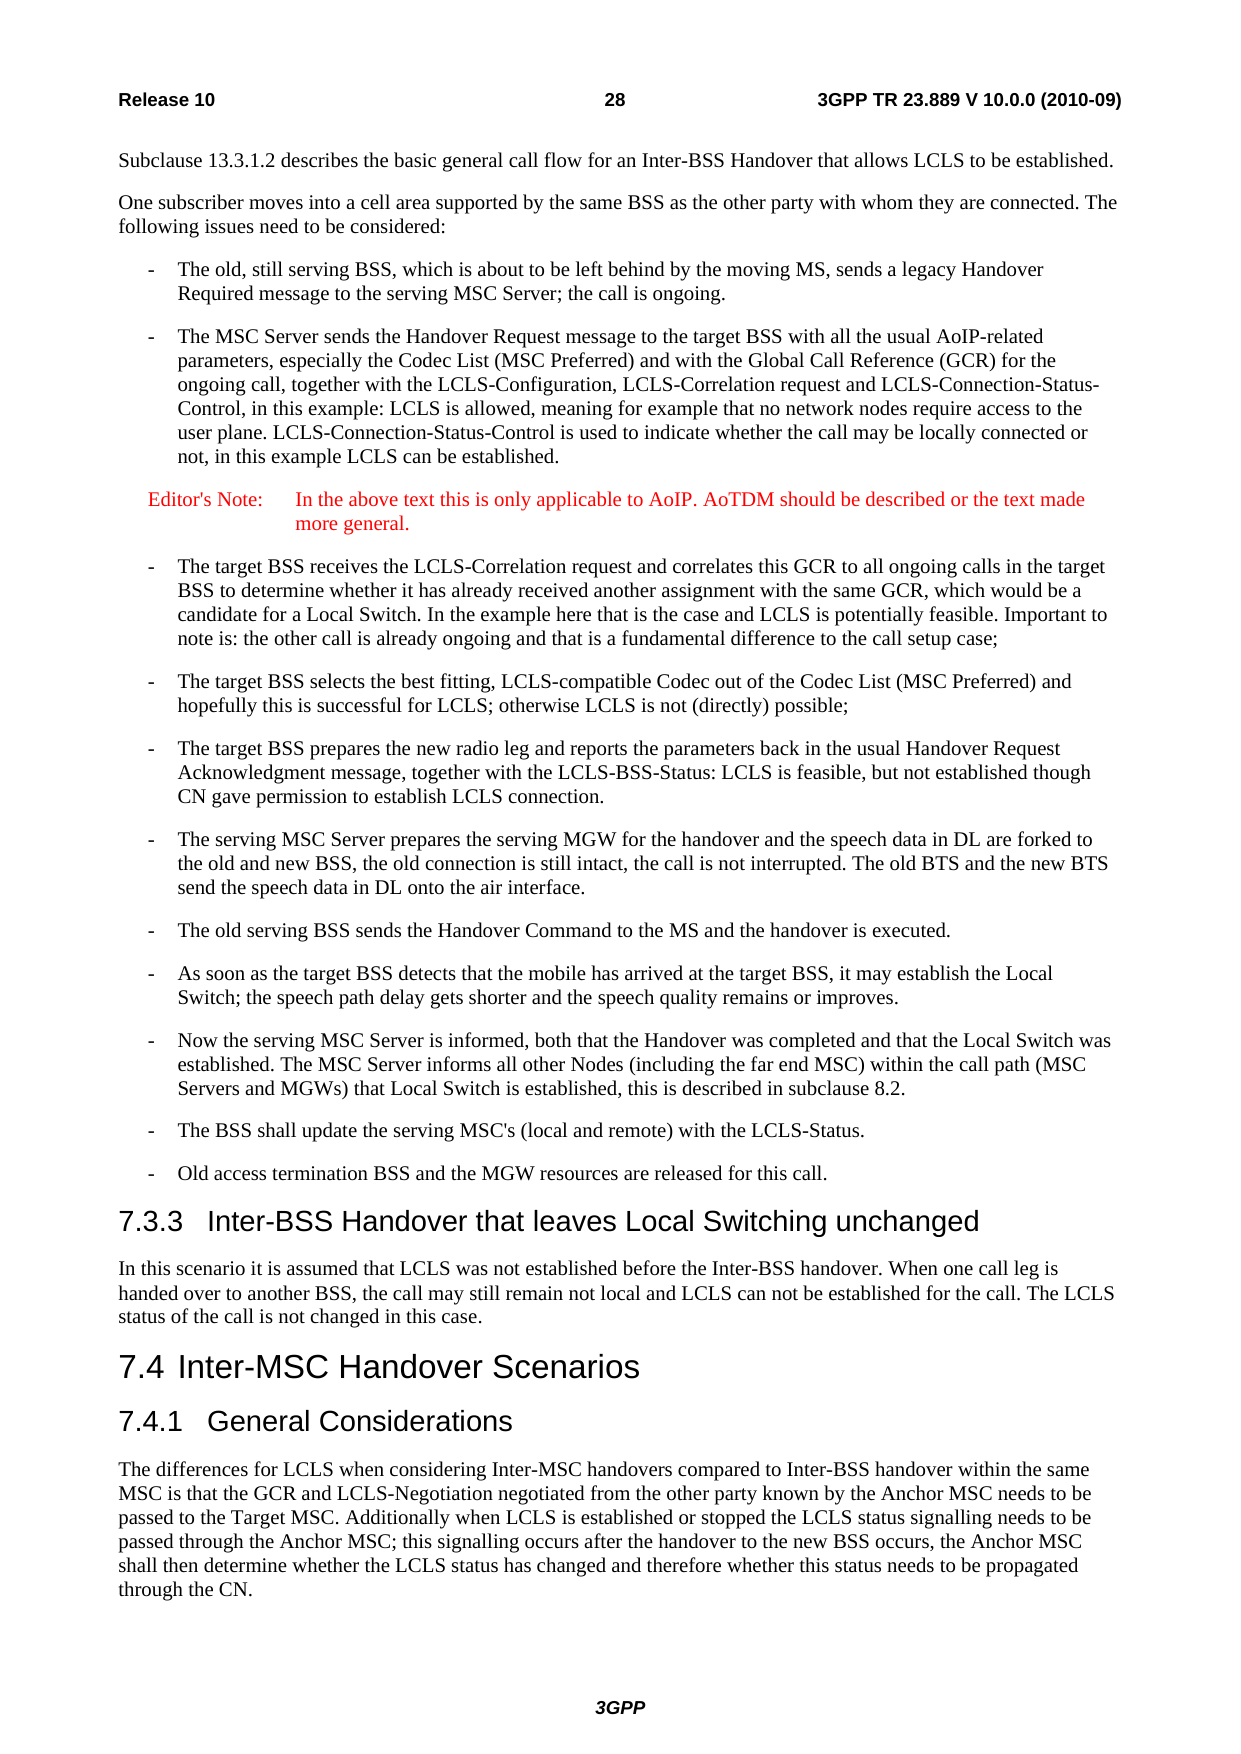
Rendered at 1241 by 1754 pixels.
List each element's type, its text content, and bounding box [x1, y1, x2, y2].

text - The target BSS prepares the new radio leg and reports the parameters back in the usual Handover Request Acknowledgment message, together with the LCLS-BSS-Status: LCLS is feasible, but not established though CN gave permission to establish LCLS connection. [148, 736, 1122, 808]
text - The target BSS selects the best fitting, LCLS-compatible Codec out of the Codec List (MSC Preferred) and hopefully this is successful for LCLS; otherwise LCLS is not (directly) possible; [148, 669, 1122, 717]
text - The old serving BSS sends the Handover Command to the MS and the handover is executed. [148, 918, 1122, 942]
text One subscriber moves into a cell area supported by the same BSS as the other party with whom they are connected. The following issues need to be considered: [118, 190, 1122, 238]
text Editor's Note: In the above text this is only applicable to AoIP. AoTDM should be described or the text made more general. [148, 487, 1122, 535]
subtitle 7.4 Inter-MSC Handover Scenarios [118, 1347, 1122, 1386]
text Subclause 13.3.1.2 describes the basic general call flow for an Inter-BSS Handover that allows LCLS to be established. [118, 147, 1122, 172]
text - Now the serving MSC Server is informed, both that the Handover was completed and that the Local Switch was established. The MSC Server informs all other Nodes (including the far end MSC) within the call path (MSC Servers and MGWs) that Local Switch is established, this is described in subclause 8.2. [148, 1027, 1122, 1100]
text - The serving MSC Server prepares the serving MGW for the handover and the speech data in DL are forked to the old and new BSS, the old connection is still intact, the call is not interrupted. The old BTS and the new BTS send the speech data in DL onto the air interface. [148, 827, 1122, 899]
text - As soon as the target BSS detects that the mobile has arrived at the target BSS, it may establish the Local Switch; the speech path delay gets shorter and the speech quality remains or improves. [148, 961, 1122, 1009]
text - The old, still serving BSS, which is about to be left behind by the moving MS, sends a legacy Handover Required message to the serving MSC Server; the call is ongoing. [148, 257, 1122, 305]
subtitle 7.4.1 General Considerations [118, 1404, 1122, 1438]
text - The MSC Server sends the Handover Request message to the target BSS with all the usual AoIP-related parameters, especially the Codec List (MSC Preferred) and with the Global Call Reference (GCR) for the ongoing call, together with the LCLS-Configuration, LCLS-Correlation request and LCLS-Connection-Status-Control, in this example: LCLS is allowed, meaning for example that no network nodes require access to the user plane. LCLS-Connection-Status-Control is used to indicate whether the call may be locally connected or not, in this example LCLS can be established. [148, 324, 1122, 468]
text In this scenario it is assumed that LCLS was not established before the Inter-BSS handover. When one call leg is handed over to another BSS, the call may still remain not local and LCLS can not be established for the call. The LCLS status of the call is not changed in this case. [118, 1256, 1122, 1328]
text The differences for LCLS when considering Inter-MSC handovers compared to Inter-BSS handover within the same MSC is that the GCR and LCLS-Negotiation negotiated from the other party known by the Anchor MSC needs to be passed to the Target MSC. Additionally when LCLS is established or stopped the LCLS status signalling needs to be passed through the Anchor MSC; this signalling occurs after the handover to the new BSS occurs, the Anchor MSC shall then determine whether the LCLS status has changed and therefore whether this status needs to be propagated through the CN. [118, 1457, 1122, 1601]
text - Old access termination BSS and the MGW resources are released for this call. [148, 1161, 1122, 1185]
text - The target BSS receives the LCLS-Correlation request and correlates this GCR to all ongoing calls in the target BSS to determine whether it has already received another assignment with the same GCR, which would be a candidate for a Local Switch. In the example here that is the case and LCLS is potentially feasible. Important to note is: the other call is already ongoing and that is a fundamental difference to the call setup case; [148, 554, 1122, 650]
text - The BSS shall update the serving MSC's (local and remote) with the LCLS-Status. [148, 1118, 1122, 1142]
subtitle 7.3.3 Inter-BSS Handover that leaves Local Switching unchanged [118, 1204, 1122, 1238]
